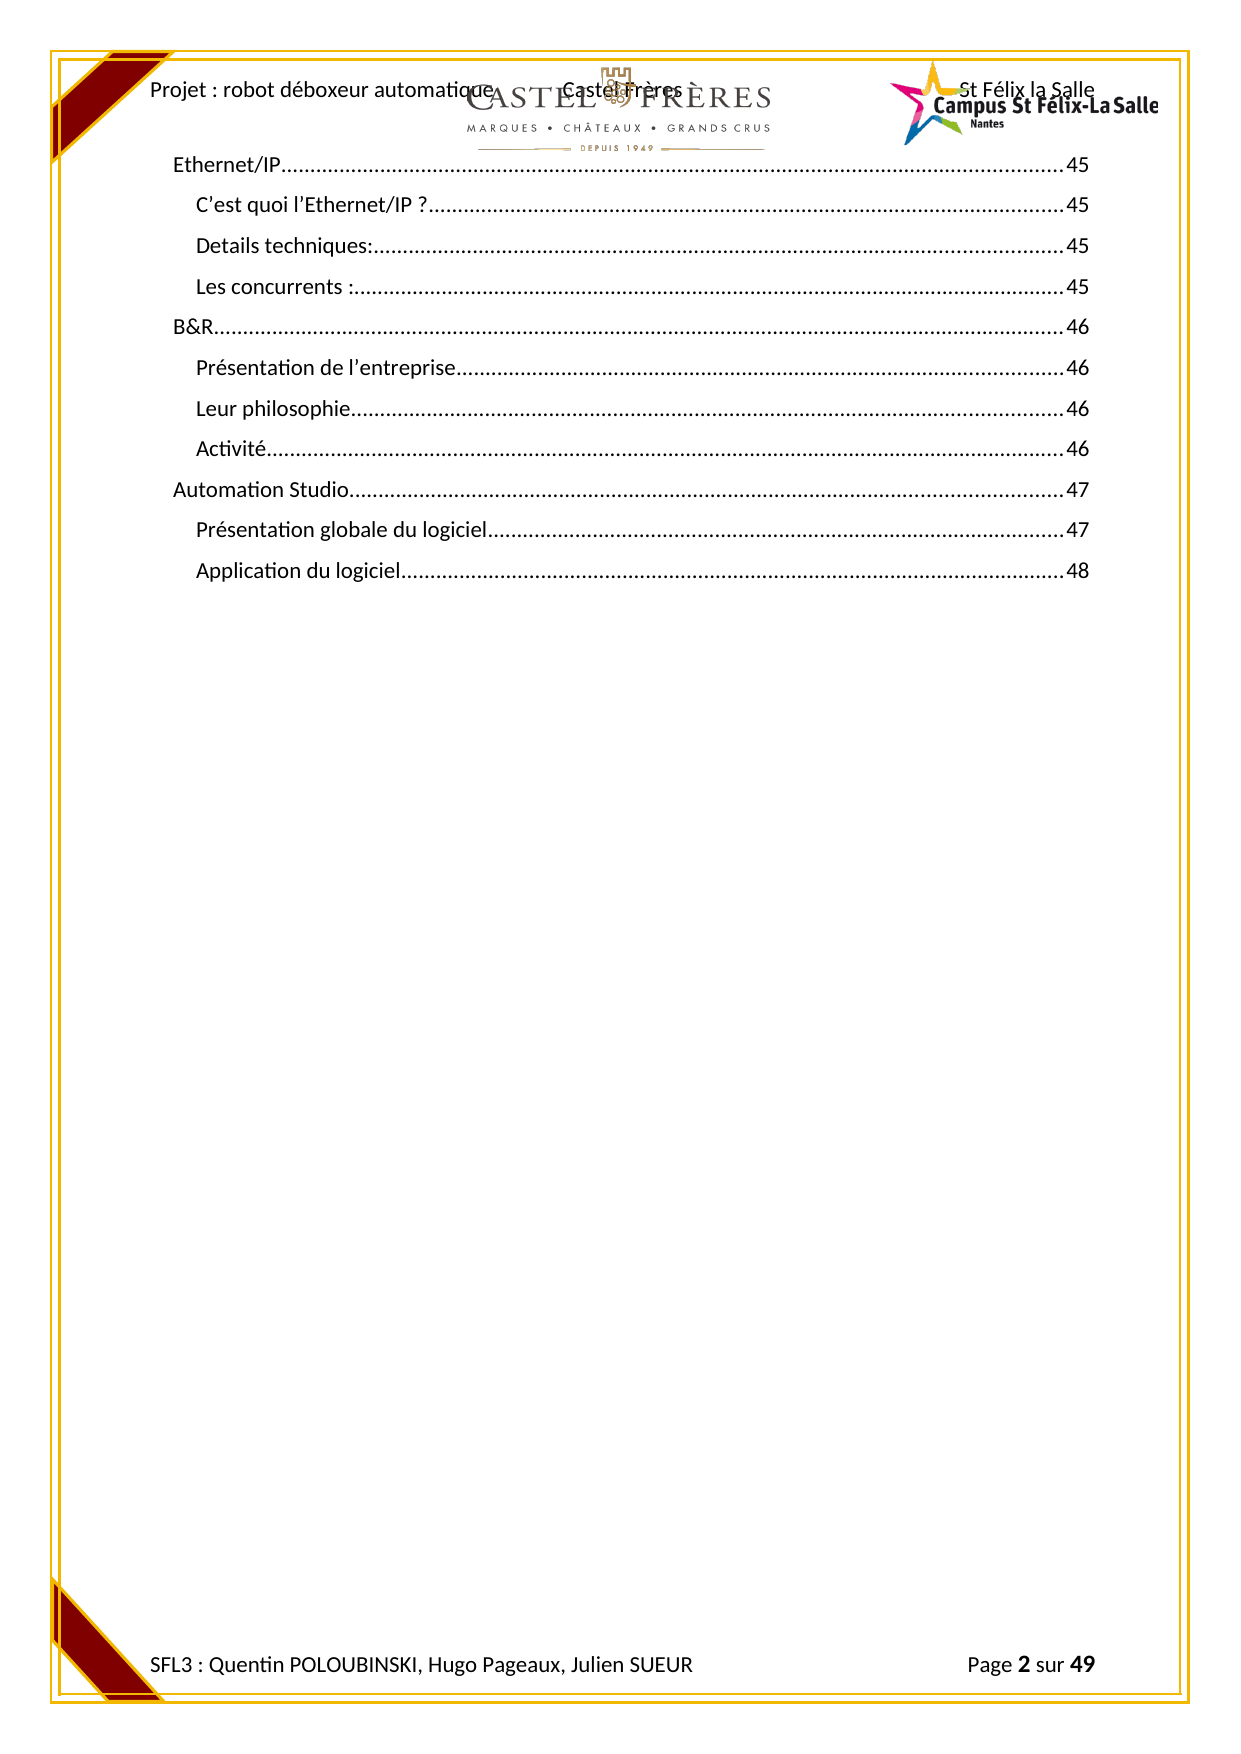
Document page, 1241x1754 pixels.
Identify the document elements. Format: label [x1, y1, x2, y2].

picture [889, 60, 1158, 145]
picture [460, 59, 773, 157]
